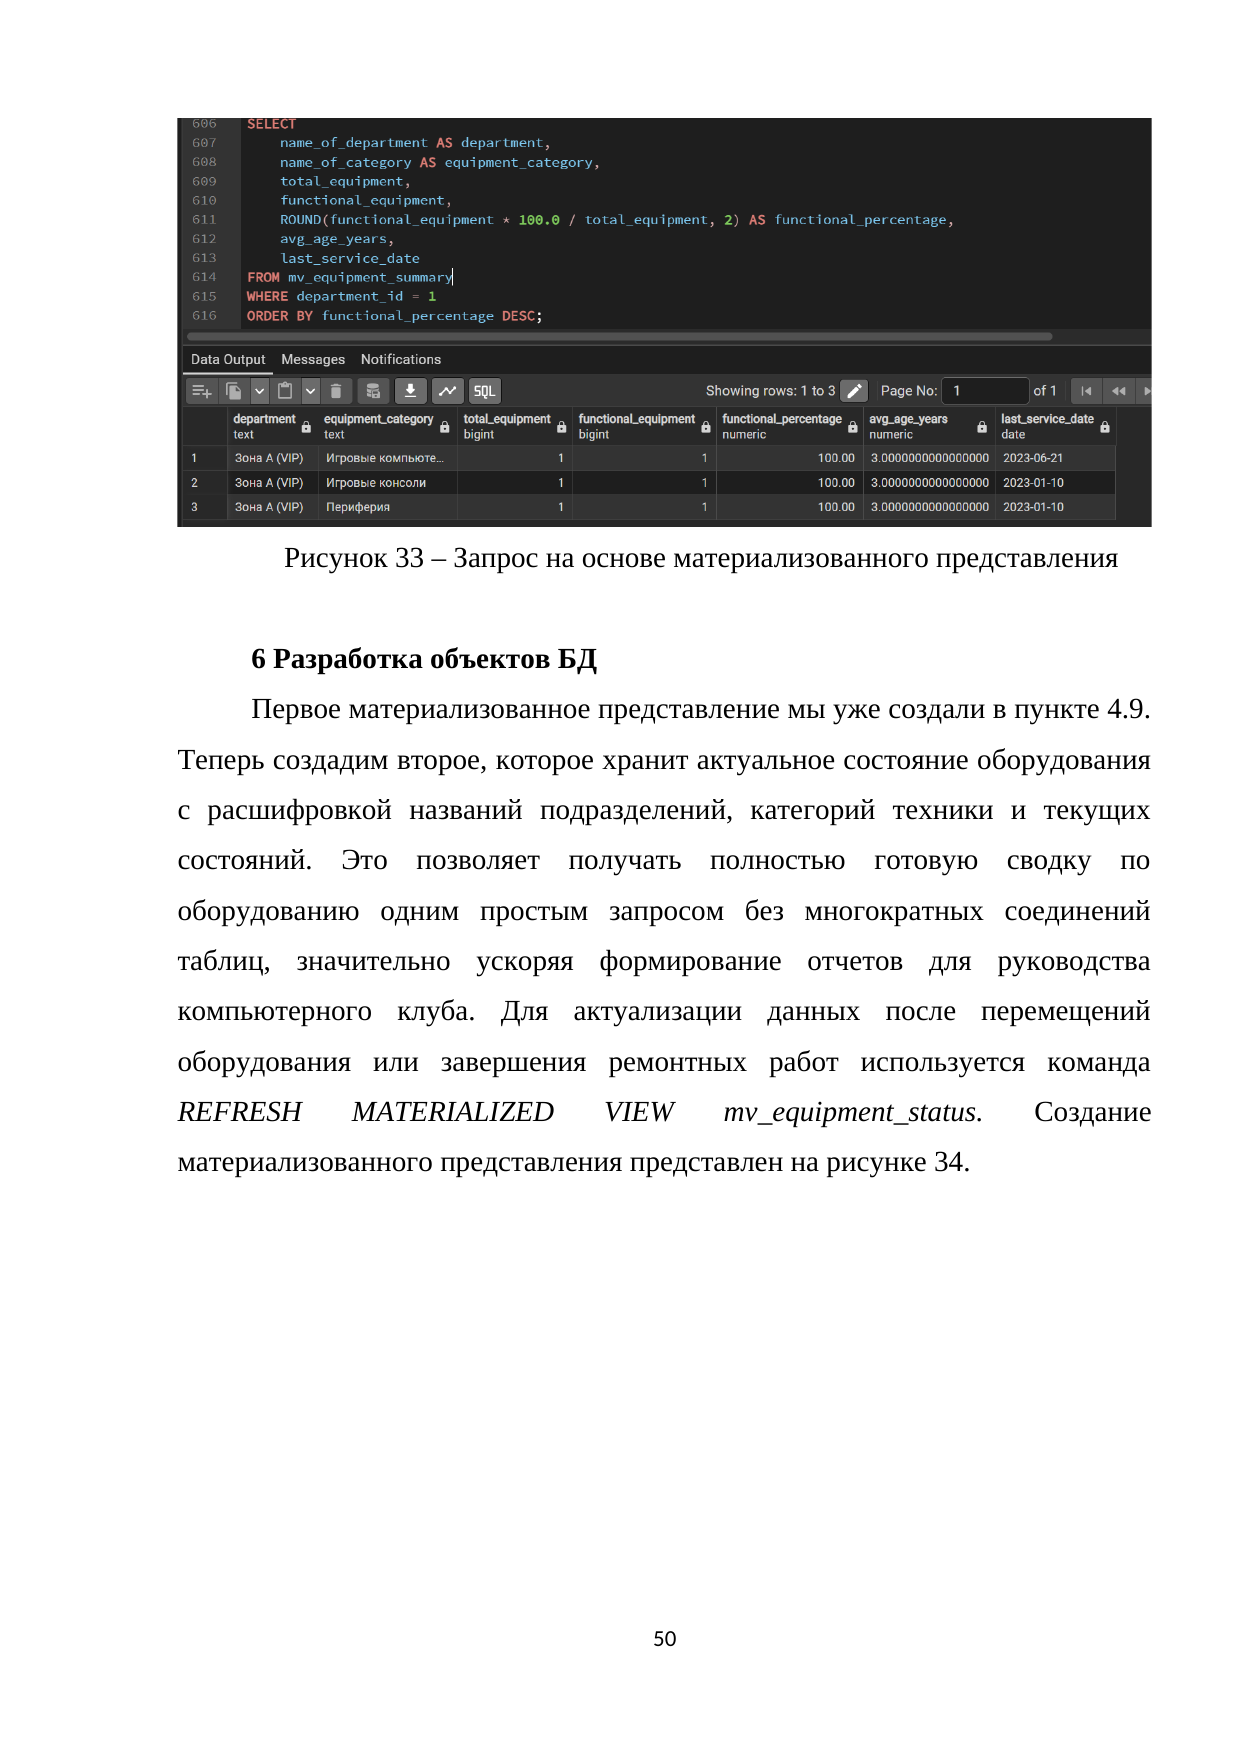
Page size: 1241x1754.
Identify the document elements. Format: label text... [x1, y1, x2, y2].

picture [177, 118, 1152, 527]
subtitle 6 Разработка объектов БД [177, 641, 1152, 675]
text Рисунок 33 – Запрос на основе материализованного представления [177, 541, 1152, 574]
text Первое материализованное представление мы уже создали в пункте 4.9. Теперь создадим второе, которое хранит актуальное состояние оборудования с расшифровкой названий подразделений, категорий техники и текущих состояний. Это позволяет получать полностью готовую сводку по оборудованию одним простым запросом без многократных соединений таблиц, значительно ускоряя формирование отчетов для руководства компьютерного клуба. Для актуализации данных после перемещений оборудования или завершения ремонтных работ используется команда REFRESH MATERIALIZED VIEW mv_equipment_status. Создание материализованного представления представлен на рисунке 34. [177, 692, 1152, 1178]
